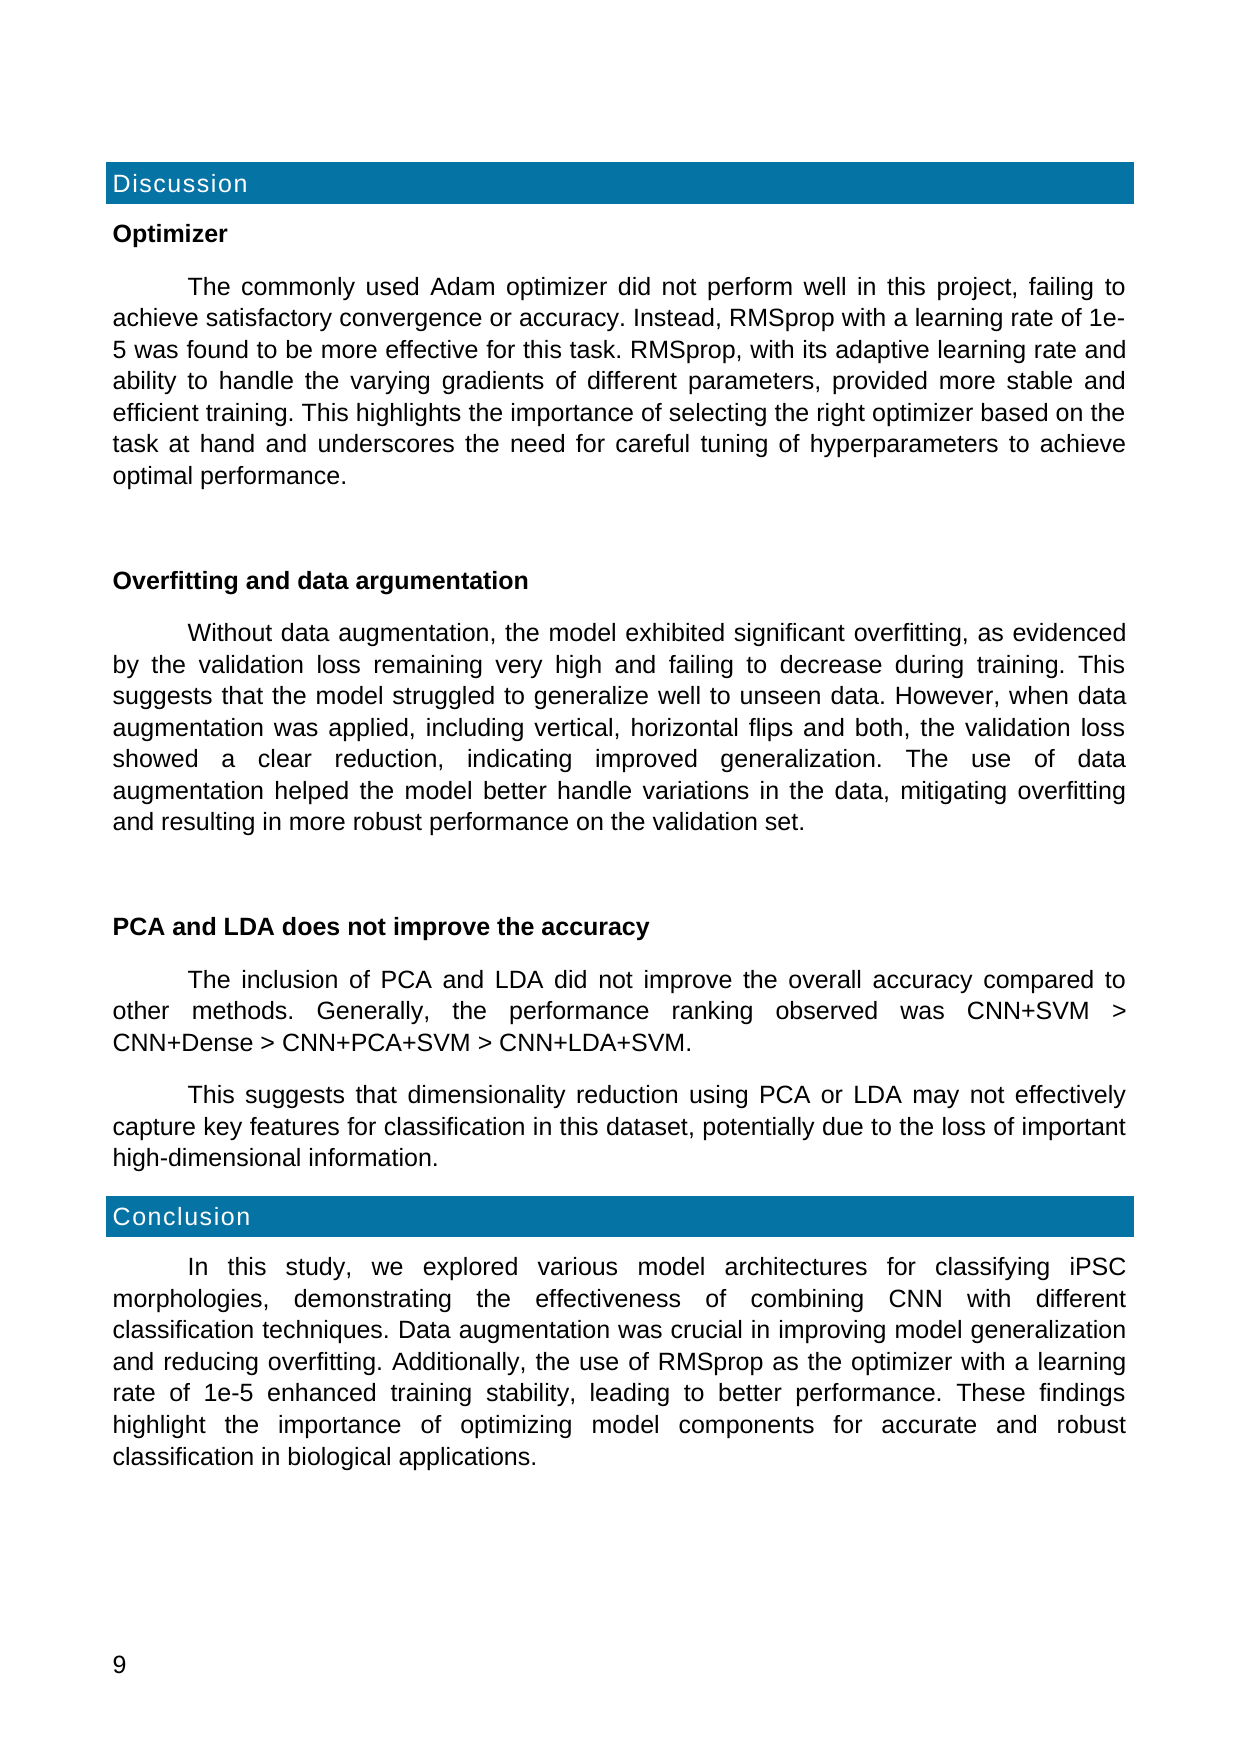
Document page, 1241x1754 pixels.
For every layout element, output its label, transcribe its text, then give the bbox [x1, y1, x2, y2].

text Overfitting and data argumentation [112, 566, 1128, 594]
text PCA and LDA does not improve the accuracy [112, 912, 1128, 941]
text The commonly used Adam optimizer did not perform well in this project, failing to achieve satisfactory convergence or accuracy. Instead, RMSprop with a learning rate of 1e-5 was found to be more effective for this task. RMSprop, with its adaptive learning rate and ability to handle the varying gradients of different parameters, provided more stable and efficient training. This highlights the importance of selecting the right optimizer based on the task at hand and underscores the need for careful tuning of hyperparameters to achieve optimal performance. [112, 271, 1128, 489]
text Optimizer [112, 219, 1128, 248]
subtitle Discussion [113, 169, 1128, 197]
text Without data augmentation, the model exhibited significant overfitting, as evidenced by the validation loss remaining very high and failing to decrease during training. This suggests that the model struggled to generalize well to unseen data. However, when data augmentation was applied, including vertical, horizontal flips and both, the validation loss showed a clear reduction, indicating improved generalization. The use of data augmentation helped the model better handle variations in the data, mitigating overfitting and resulting in more robust performance on the validation set. [112, 618, 1128, 836]
text The inclusion of PCA and LDA did not improve the overall accuracy compared to other methods. Generally, the performance ranking observed was CNN+SVM > CNN+Dense > CNN+PCA+SVM > CNN+LDA+SVM. [112, 964, 1128, 1056]
subtitle Conclusion [113, 1202, 1128, 1231]
text This suggests that dimensionality reduction using PCA or LDA may not effectively capture key features for classification in this dataset, potentially due to the loss of important high-dimensional information. [112, 1080, 1128, 1172]
text In this study, we explored various model architectures for classifying iPSC morphologies, demonstrating the effectiveness of combining CNN with different classification techniques. Data augmentation was crucial in improving model generalization and reducing overfitting. Additionally, the use of RMSprop as the optimizer with a learning rate of 1e-5 enhanced training stability, leading to better performance. These findings highlight the importance of optimizing model components for accurate and robust classification in biological applications. [112, 1252, 1128, 1470]
